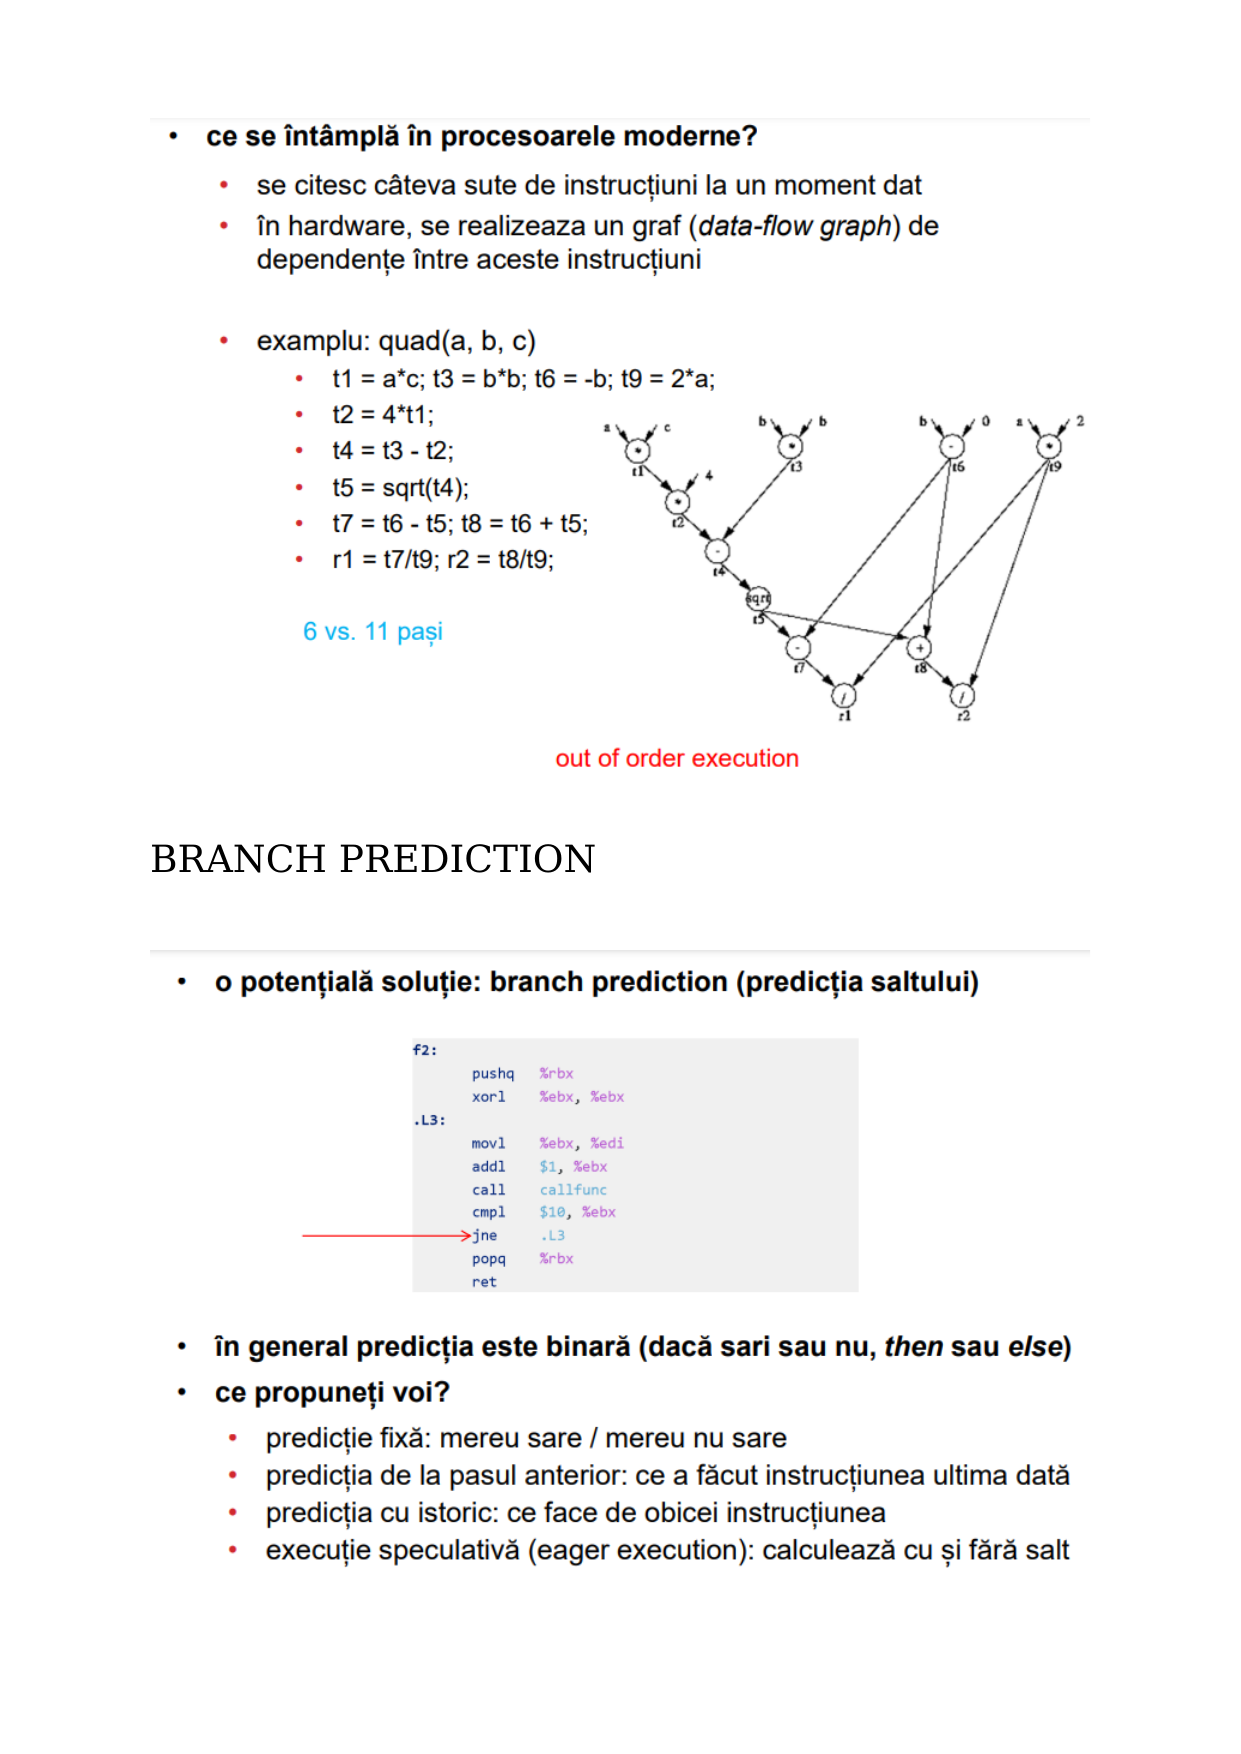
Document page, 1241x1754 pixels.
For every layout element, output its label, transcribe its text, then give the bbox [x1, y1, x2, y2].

picture [150, 950, 1091, 1586]
text BRANCH PREDICTION [150, 836, 1090, 881]
picture [150, 118, 1091, 768]
